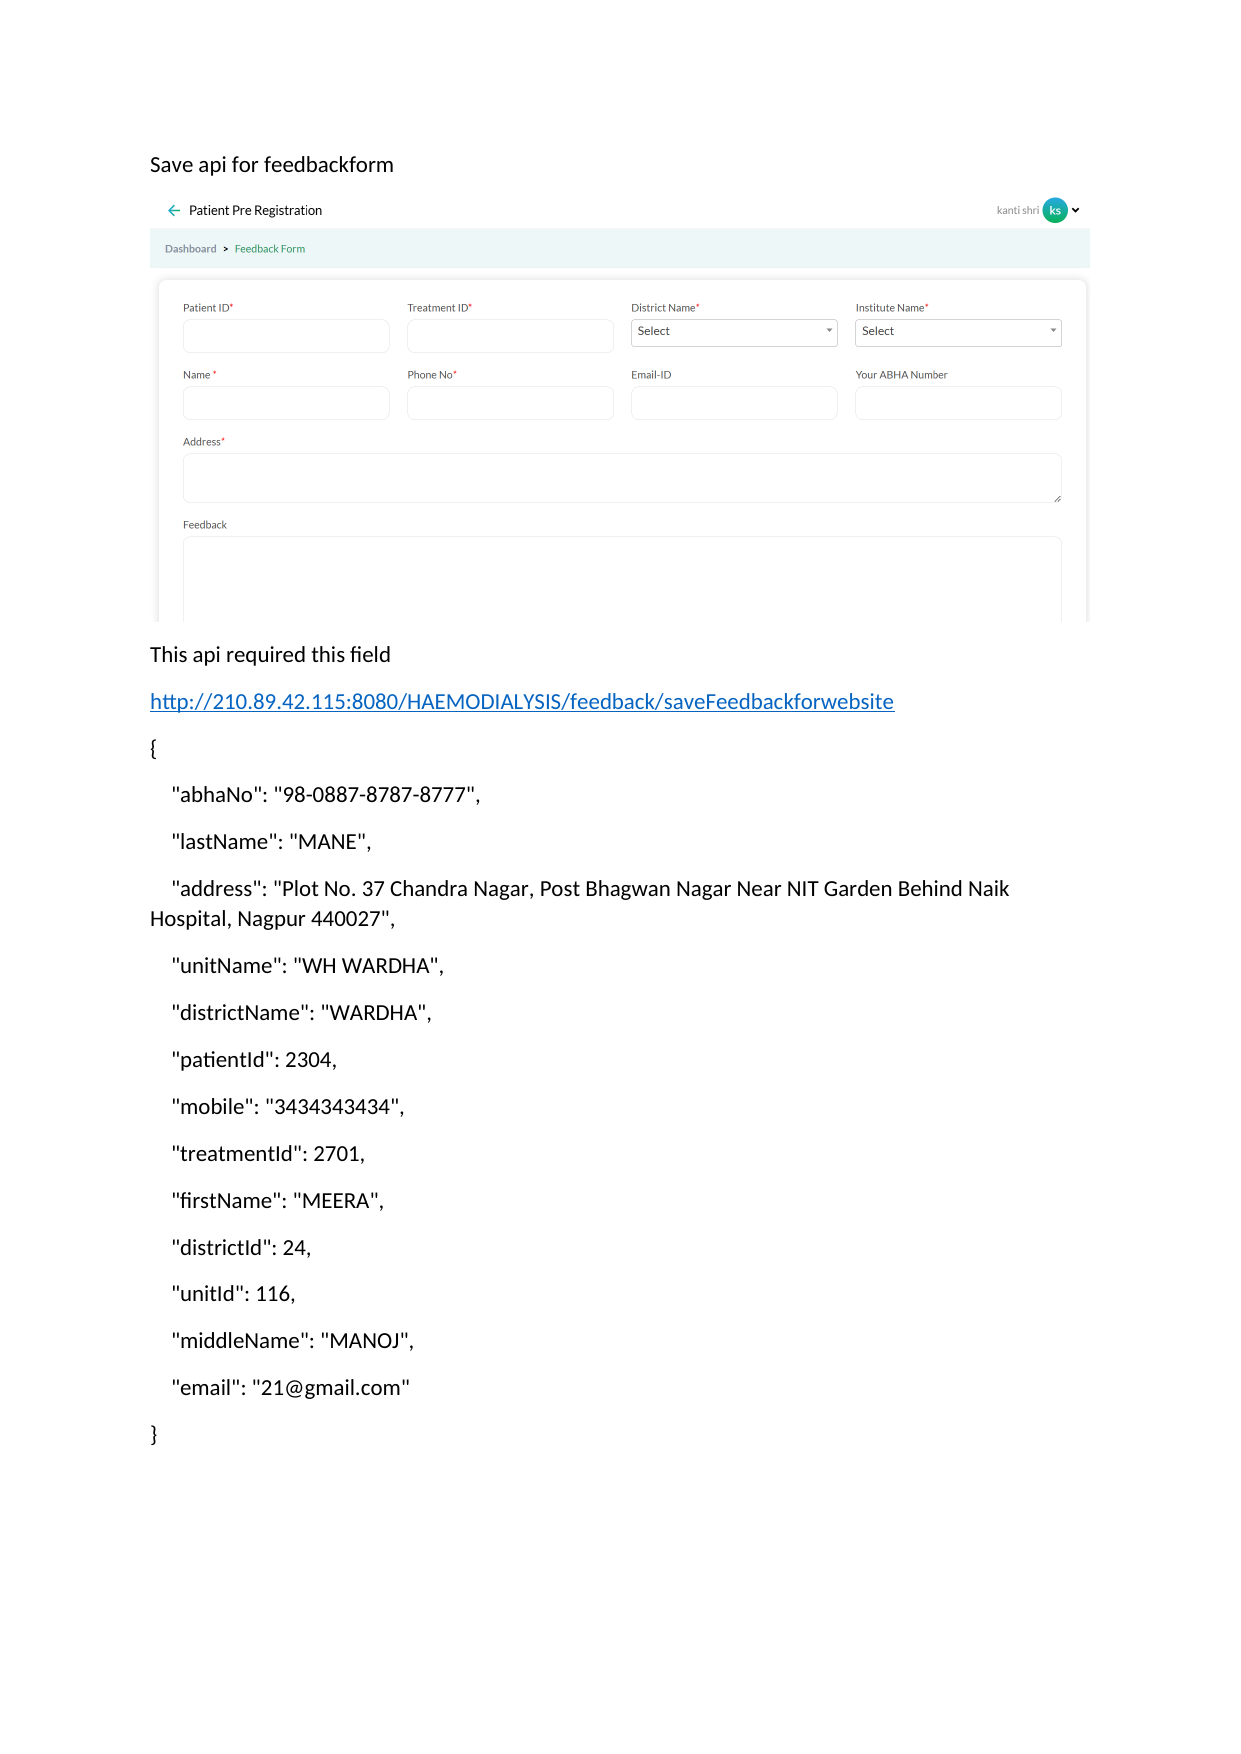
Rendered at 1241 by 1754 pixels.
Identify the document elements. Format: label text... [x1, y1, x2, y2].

text "treatmentId": 2701, [150, 1139, 1090, 1167]
text http://210.89.42.115:8080/HAEMODIALYSIS/feedback/saveFeedbackforwebsite [150, 687, 1090, 715]
text "firstName": "MEERA", [150, 1186, 1090, 1214]
text "mobile": "3434343434", [150, 1092, 1090, 1120]
text Save api for feedbackform [150, 150, 1090, 178]
text "lastName": "MANE", [150, 827, 1090, 856]
text "patientId": 2304, [150, 1045, 1090, 1073]
text "unitName": "WH WARDHA", [150, 951, 1090, 979]
text "districtName": "WARDHA", [150, 998, 1090, 1026]
text "unitId": 116, [150, 1279, 1090, 1308]
text { [150, 734, 1090, 762]
text This api required this field [150, 640, 1090, 668]
text "districtId": 24, [150, 1233, 1090, 1261]
text "middleName": "MANOJ", [150, 1326, 1090, 1354]
text "abhaNo": "98-0887-8787-8777", [150, 781, 1090, 809]
picture [150, 196, 1091, 622]
text "email": "21@gmail.com" [150, 1373, 1090, 1401]
text } [150, 1420, 1090, 1448]
text "address": "Plot No. 37 Chandra Nagar, Post Bhagwan Nagar Near NIT Garden Behind Naik Hospital, Nagpur 440027", [150, 874, 1090, 933]
